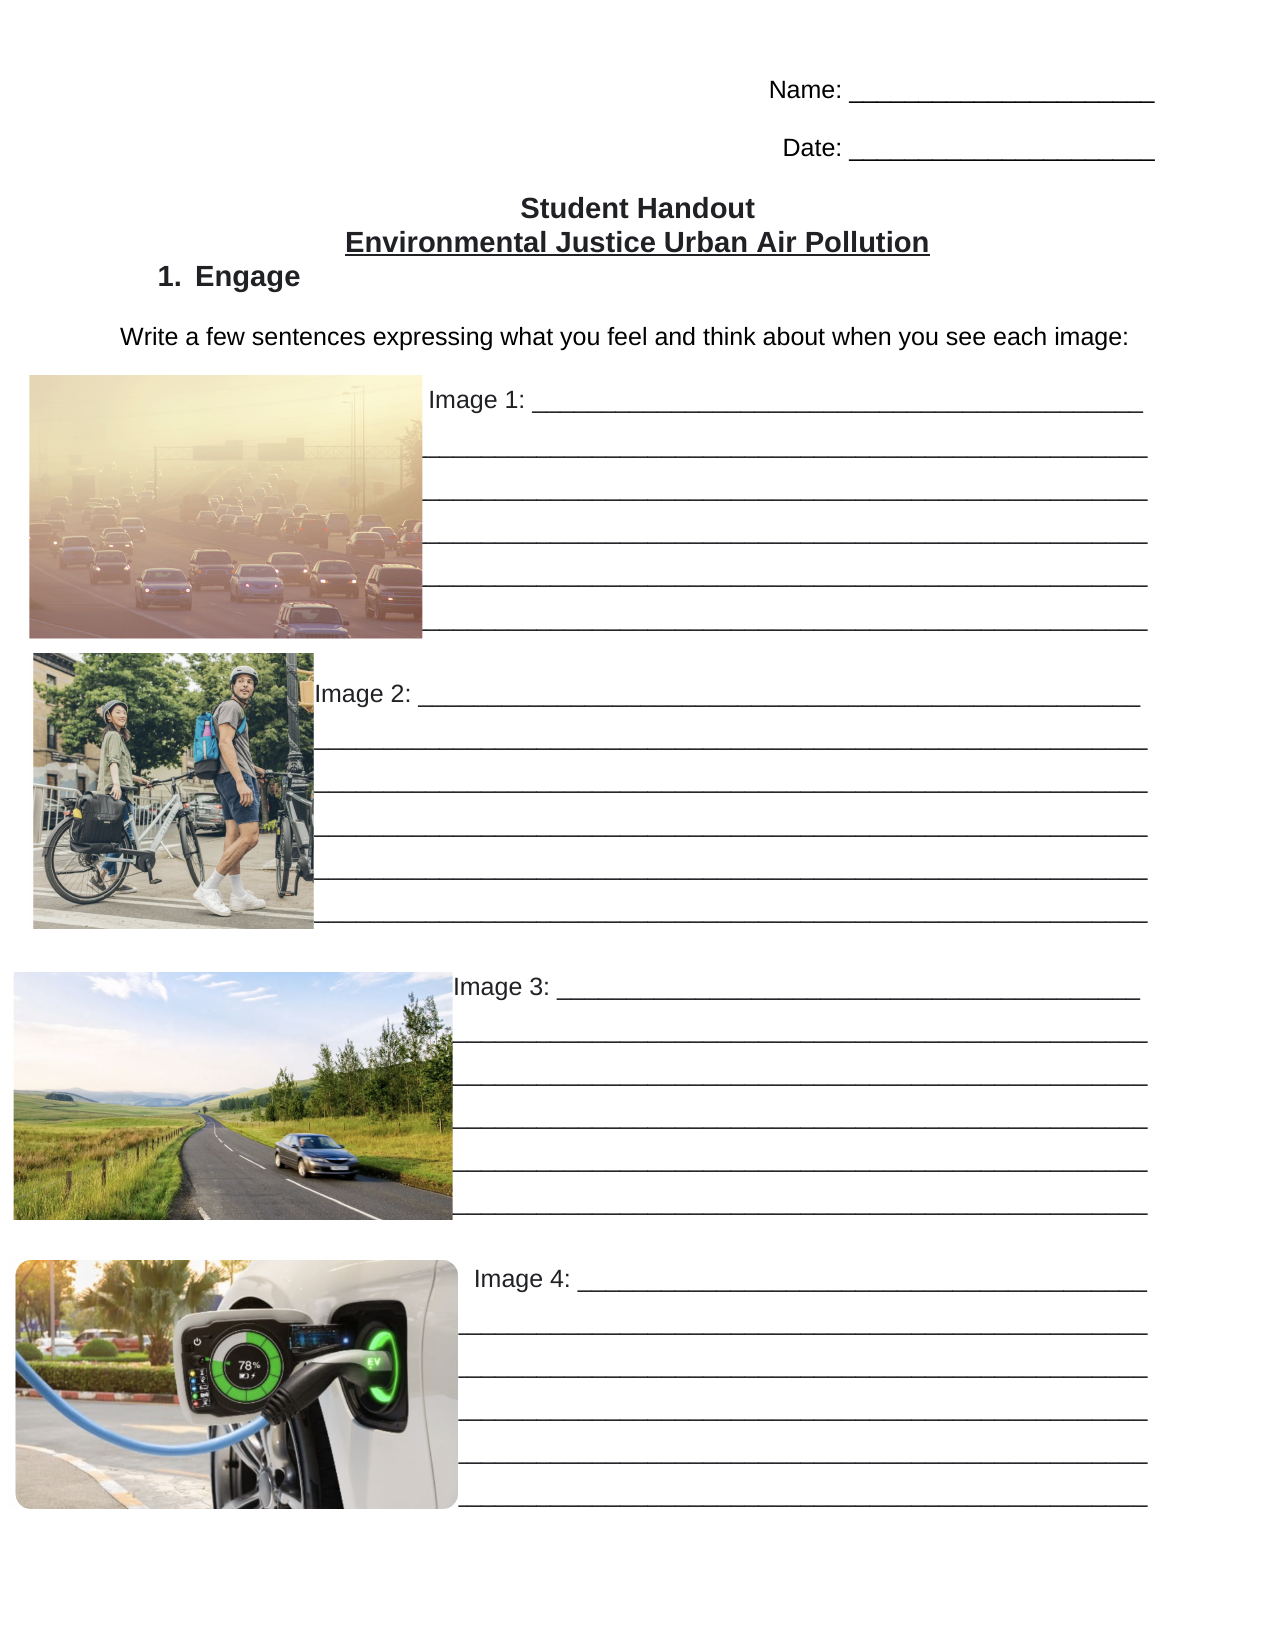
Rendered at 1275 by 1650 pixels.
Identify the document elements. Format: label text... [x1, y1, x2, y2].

text Image 2: ____________________________________________________ [315, 679, 1155, 708]
text Image 3: __________________________________________ [453, 972, 1155, 1000]
picture [13, 972, 453, 1220]
subtitle Write a few sentences expressing what you feel and think about when you see each image: [120, 322, 1155, 351]
text Environmental Justice Urban Air Pollution [120, 225, 1155, 258]
text __________________________________________________________________________________________________________________________________________________________________________________________________________________________________________________________________________________________________________________________________________________________________________________ [453, 1015, 1155, 1216]
subtitle Engage [157, 258, 1155, 292]
text __________________________________________________________________________________________________________________________________________________________________________________________________________________________________________________________________________________________________________________________________________________________________________________ [423, 430, 1155, 631]
picture [29, 653, 315, 929]
text __________________________________________________________________________________________________________________________________________________________________________________________________________________________________________________________________________________________________________________________________________________________________________________ [315, 722, 1155, 924]
text Image 4: _________________________________________ [459, 1264, 1155, 1293]
picture [29, 375, 423, 640]
text Student Handout [120, 191, 1155, 225]
text __________________________________________________________________________________________________________________________________________________________________________________________________________________________________________________________________________________________________________________________________________________________________________________ [459, 1307, 1155, 1508]
picture [7, 1255, 459, 1509]
text Image 1: ____________________________________________ [423, 384, 1155, 413]
